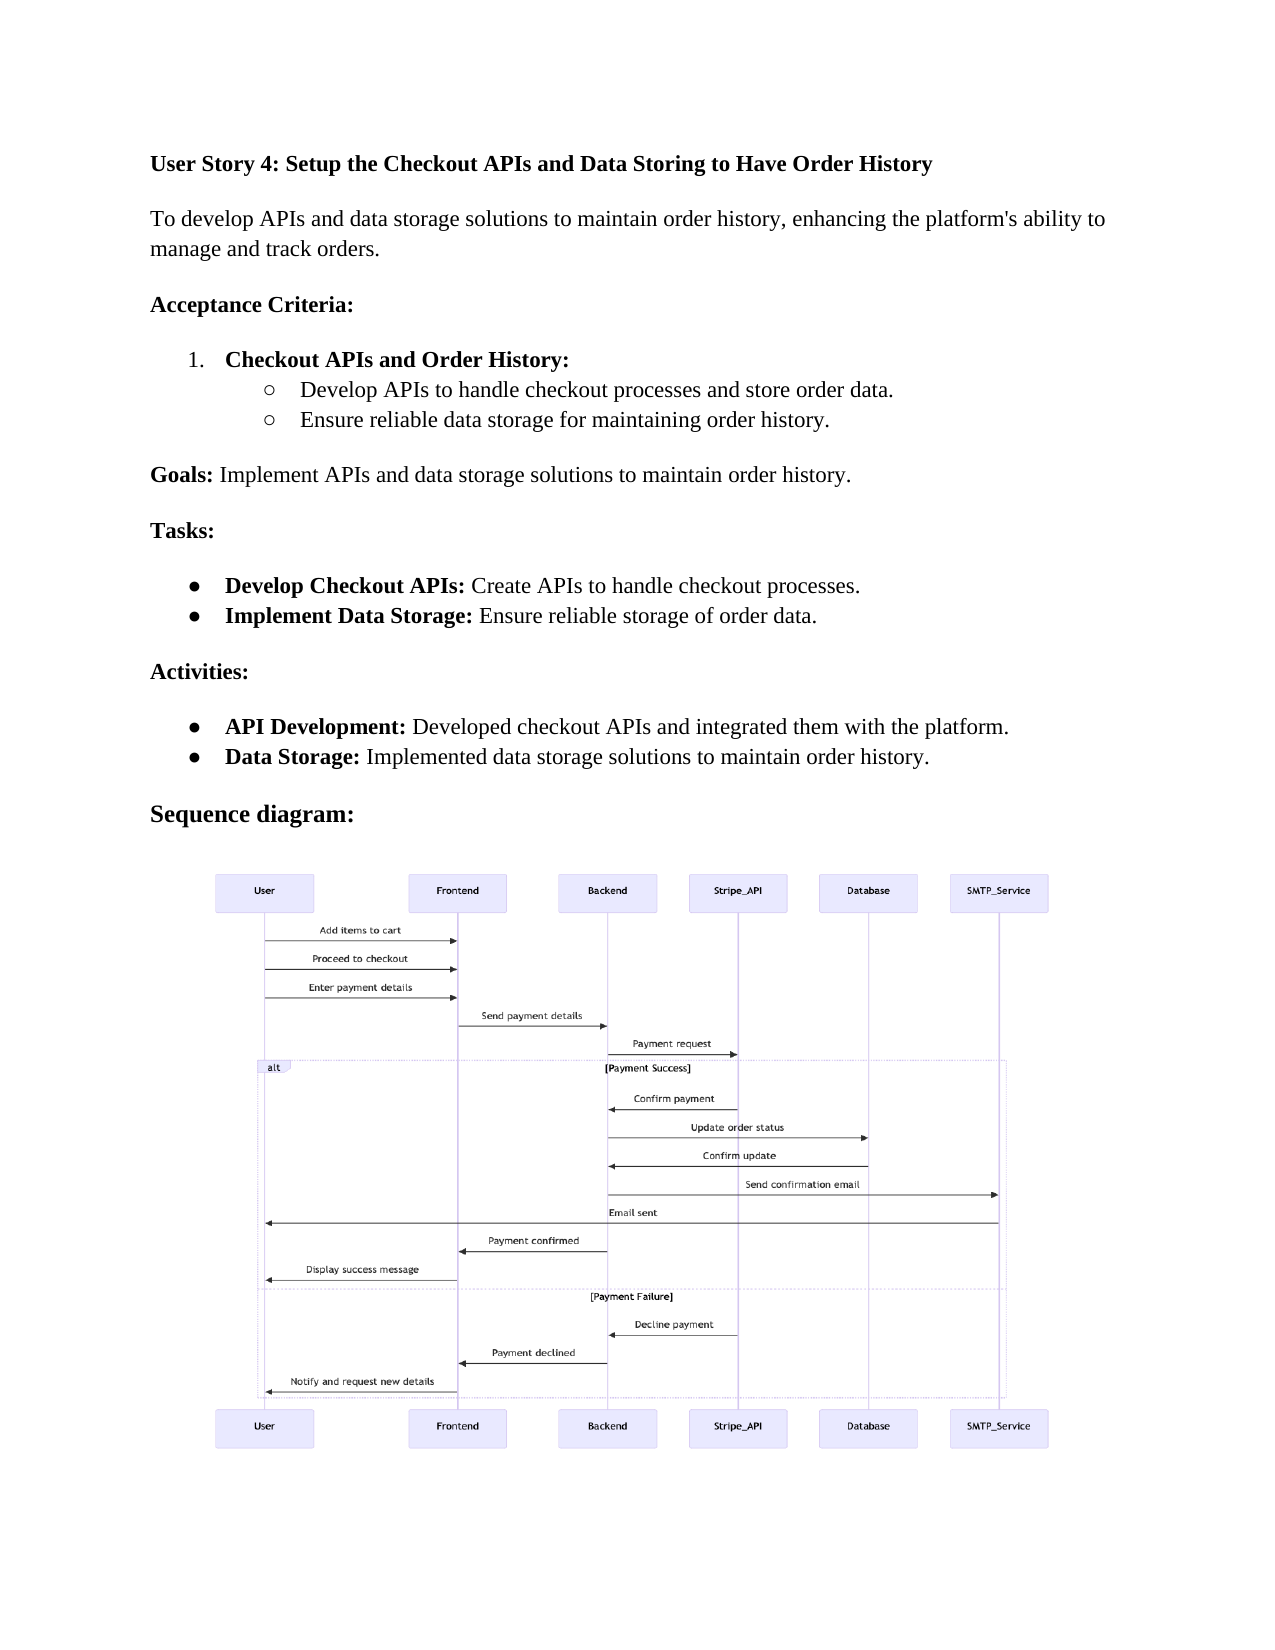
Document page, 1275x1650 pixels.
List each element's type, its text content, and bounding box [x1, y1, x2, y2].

list Checkout APIs and Order History: [187, 346, 1125, 372]
text Goals: Implement APIs and data storage solutions to maintain order history. [150, 461, 1125, 488]
text Acceptance Criteria: [150, 291, 1125, 317]
list Implement Data Storage: Ensure reliable storage of order data. [187, 602, 1125, 629]
list Develop Checkout APIs: Create APIs to handle checkout processes. [187, 572, 1125, 598]
list Develop APIs to handle checkout processes and store order data. [262, 376, 1125, 402]
text Activities: [150, 658, 1125, 684]
list Data Storage: Implemented data storage solutions to maintain order history. [187, 743, 1125, 770]
picture [189, 856, 1086, 1468]
list Ensure reliable data storage for maintaining order history. [262, 406, 1125, 433]
text Sequence diagram: [150, 799, 1125, 827]
text To develop APIs and data storage solutions to maintain order history, enhancing the platform's ability to manage and track orders. [150, 205, 1125, 262]
subtitle User Story 4: Setup the Checkout APIs and Data Storing to Have Order History [150, 150, 1125, 176]
list API Development: Developed checkout APIs and integrated them with the platform. [187, 713, 1125, 739]
text Tasks: [150, 517, 1125, 543]
